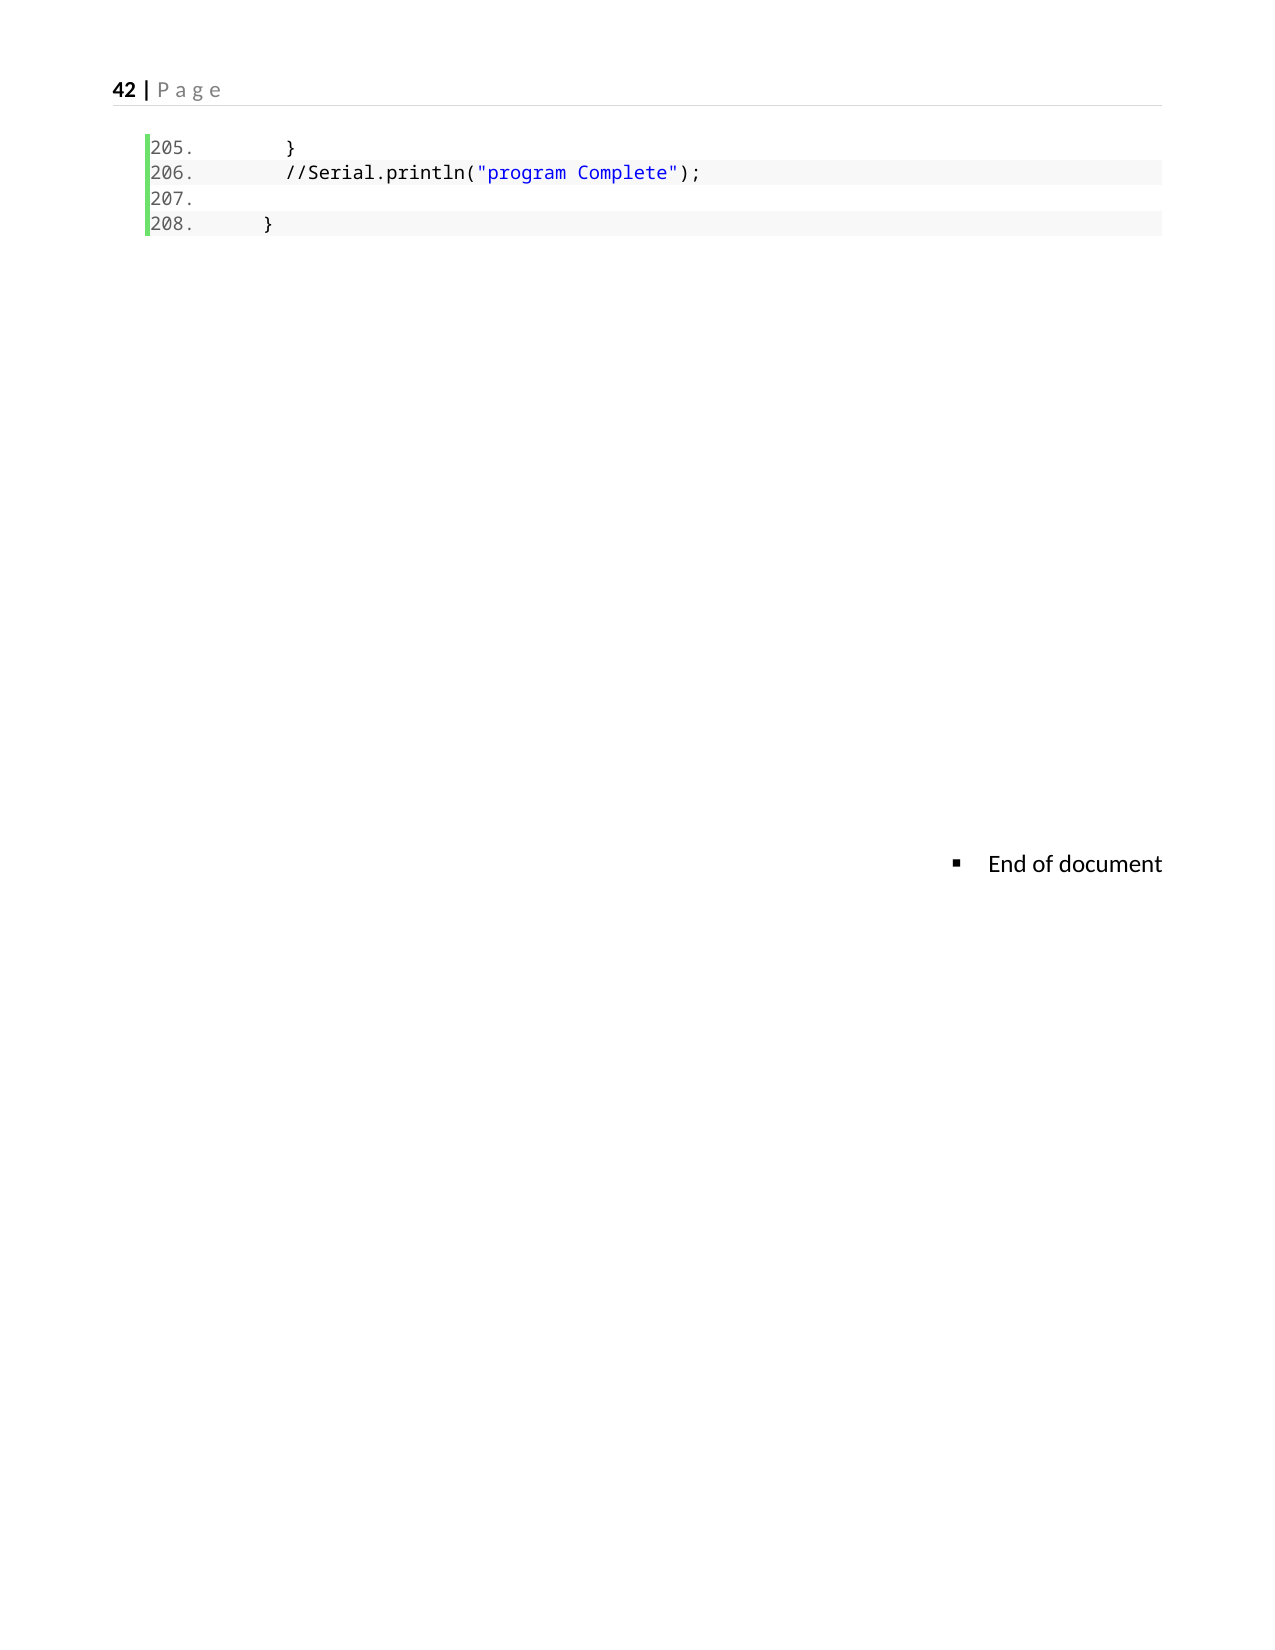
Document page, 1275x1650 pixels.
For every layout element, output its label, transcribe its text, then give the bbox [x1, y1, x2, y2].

list } [150, 211, 1162, 236]
list End of document [150, 848, 1162, 879]
list } [150, 134, 1162, 160]
list //Serial.println("program Complete"); [150, 160, 1162, 185]
